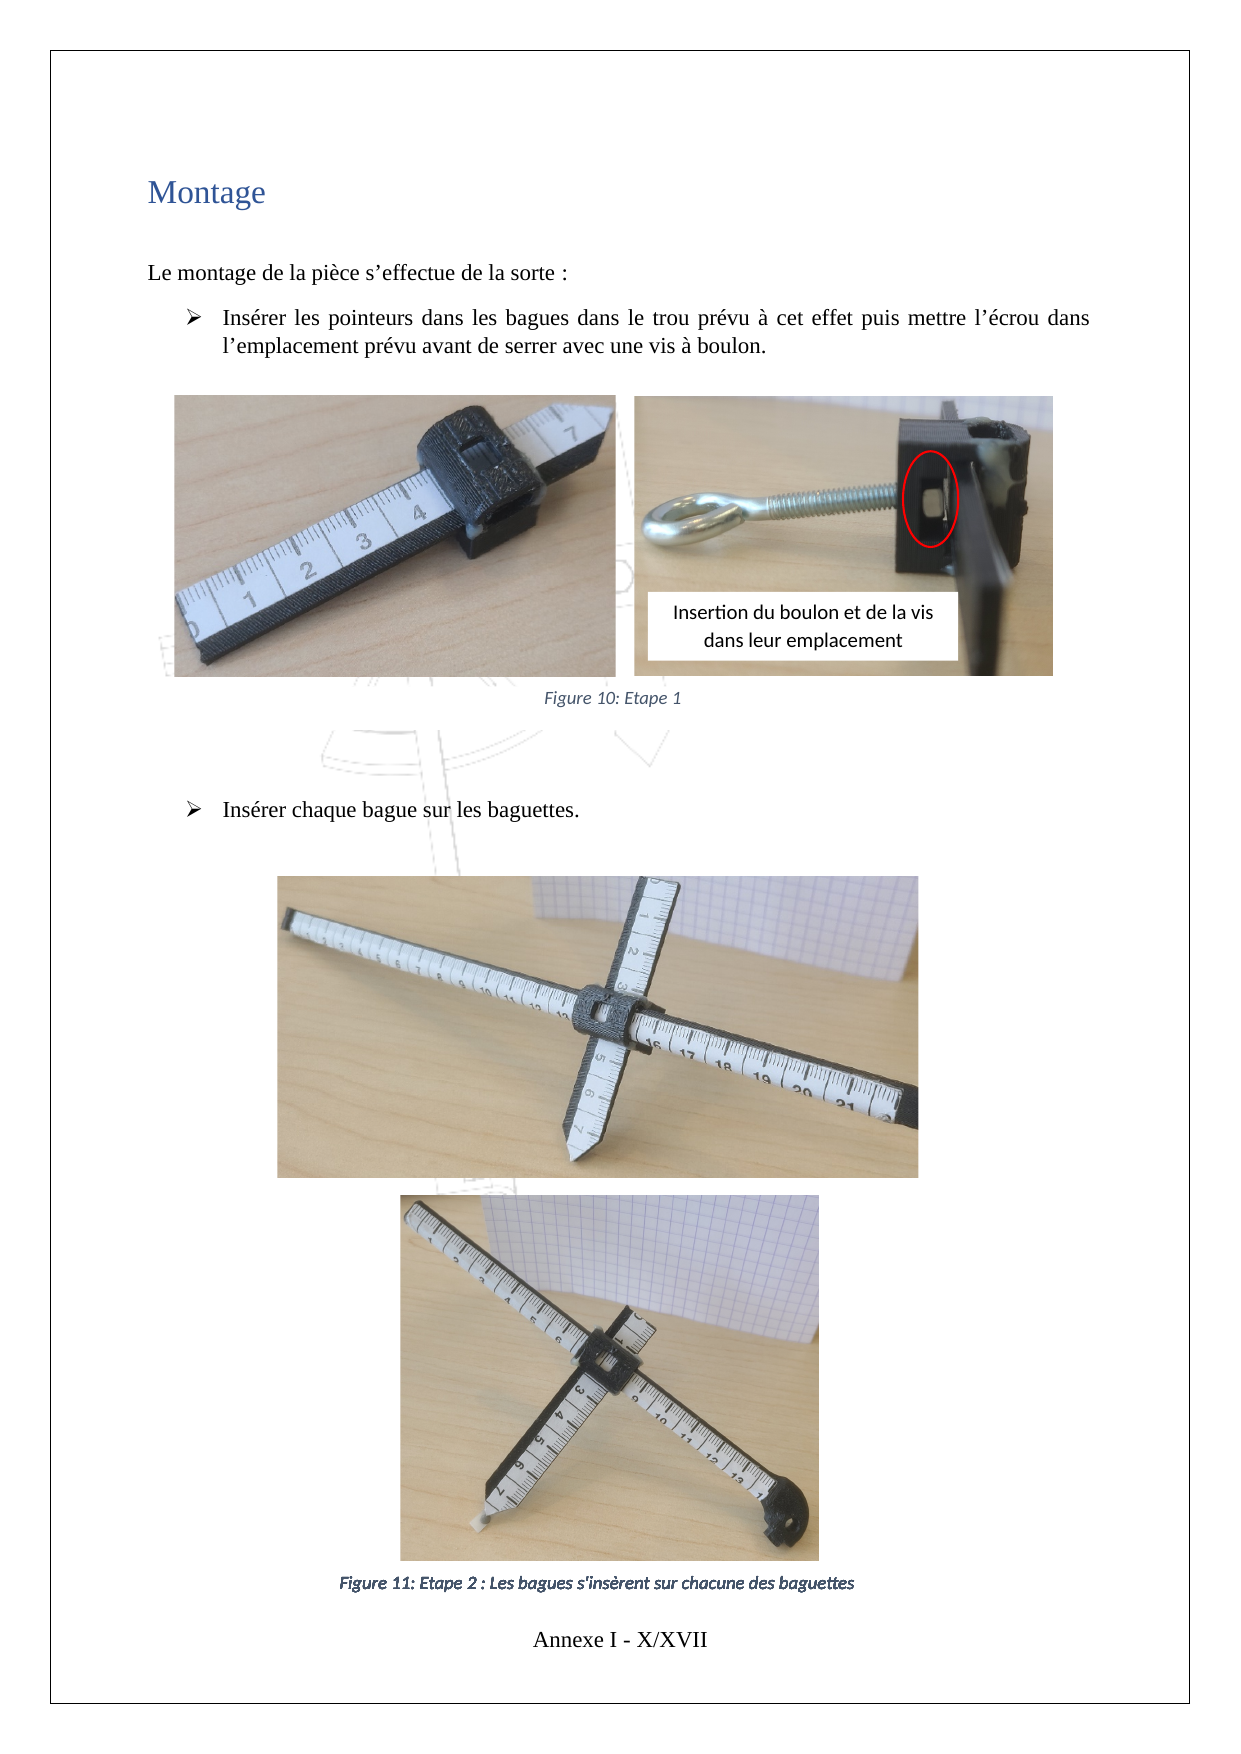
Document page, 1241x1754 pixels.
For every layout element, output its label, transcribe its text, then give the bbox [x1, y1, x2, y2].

list Insérer chaque bague sur les baguettes. [185, 796, 1093, 822]
list Insérer les pointeurs dans les bagues dans le trou prévu à cet effet puis mettre l’écrou dans l’emplacement prévu avant de serrer avec une vis à boulon. [185, 304, 1093, 359]
subtitle Montage [147, 173, 1093, 211]
text Le montage de la pièce s’effectue de la sorte : [147, 259, 1093, 285]
picture [277, 876, 919, 1178]
picture [634, 396, 1053, 676]
picture [400, 1195, 819, 1561]
picture [174, 395, 616, 677]
